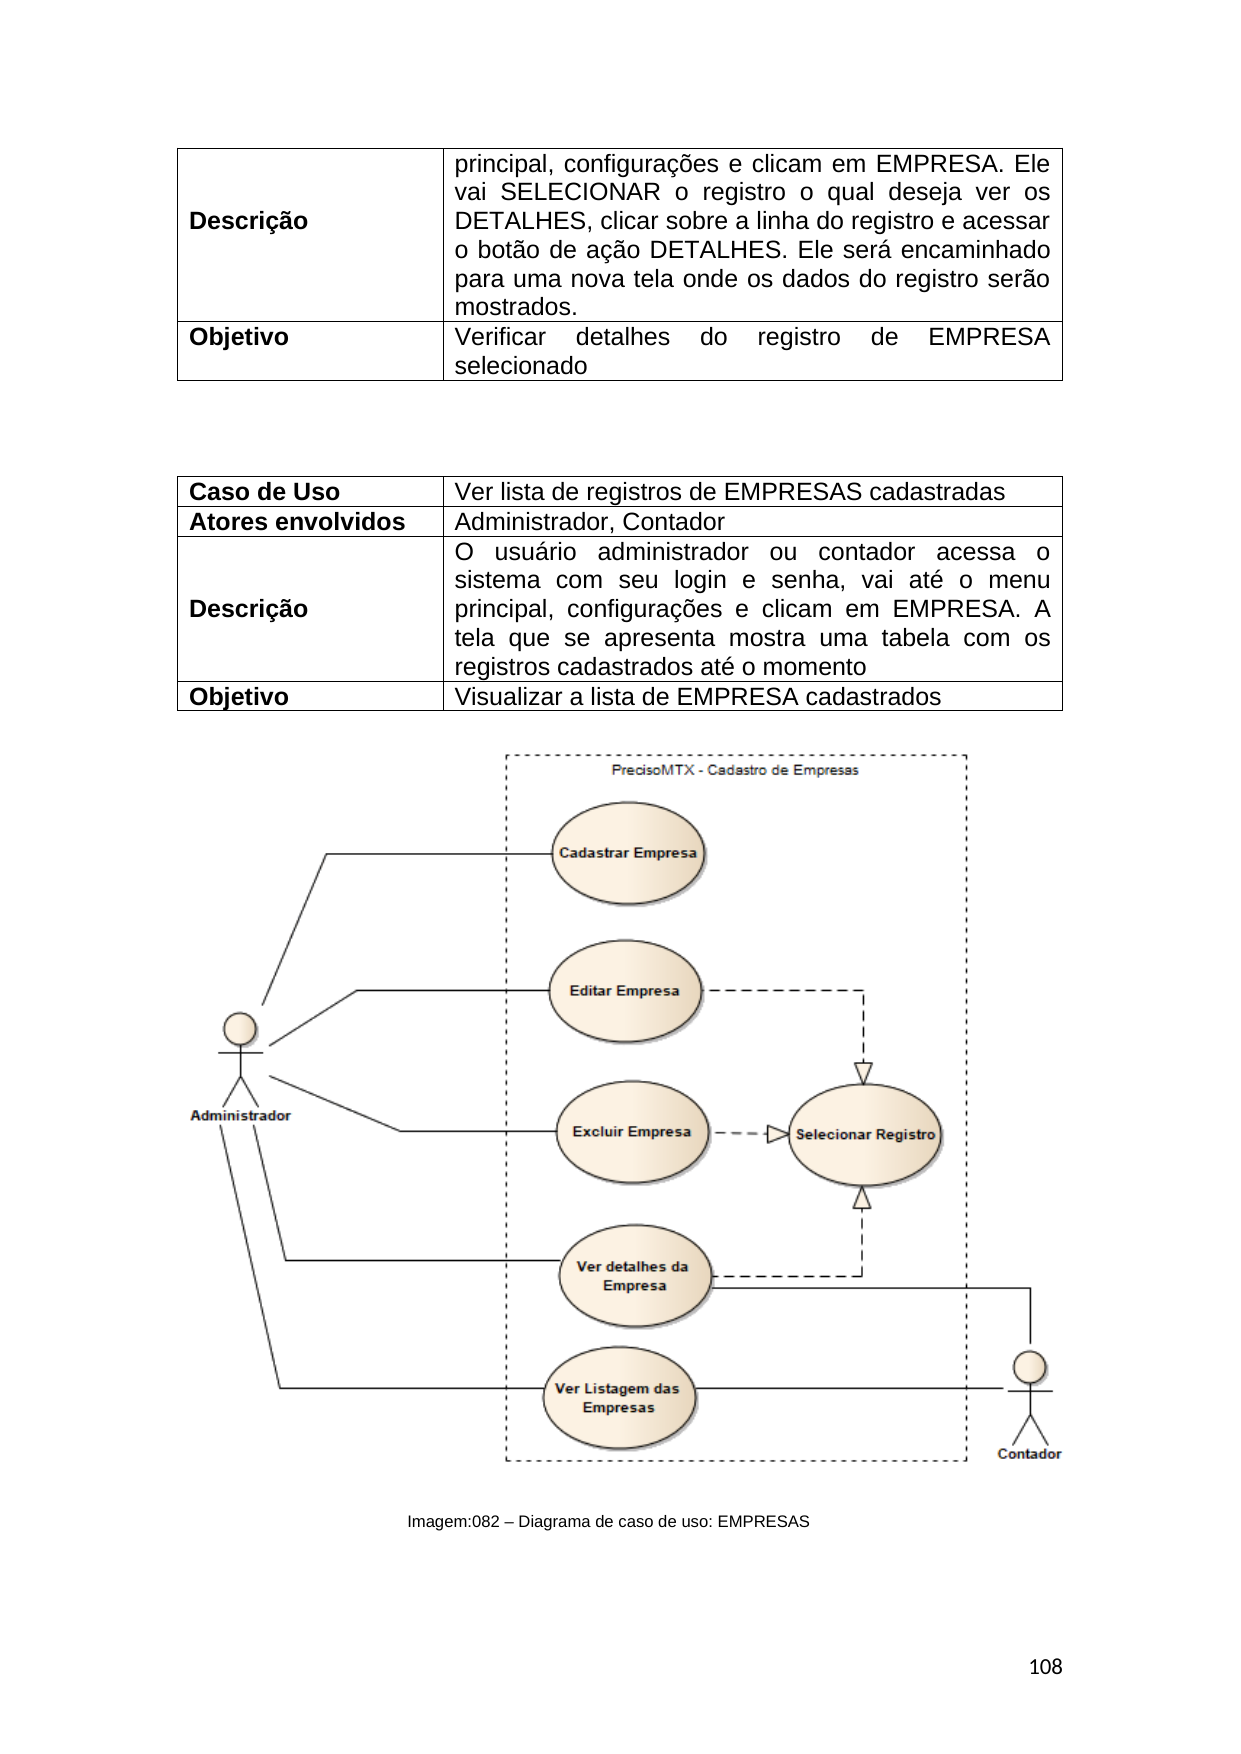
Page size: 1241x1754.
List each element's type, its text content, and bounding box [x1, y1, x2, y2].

table_cell Verificar detalhes do registro de EMPRESA selecionado [444, 322, 1062, 380]
table_cell Visualizar a lista de EMPRESA cadastrados [444, 682, 1062, 710]
table_cell Descrição [178, 149, 443, 321]
table_cell Administrador, Contador [444, 507, 1062, 536]
table_cell Descrição [178, 537, 443, 681]
table_cell Atores envolvidos [178, 507, 443, 536]
table_header Ver lista de registros de EMPRESAS cadastradas [444, 477, 1062, 506]
picture [186, 746, 1072, 1488]
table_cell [444, 149, 1062, 321]
table_header Caso de Uso [178, 477, 443, 506]
table_cell O usuário administrador ou contador acessa o sistema com seu login e senha, vai até o menu principal, configurações e clicam em EMPRESA. A tela que se apresenta mostra uma tabela com os registros cadastrados até o momento [444, 537, 1062, 681]
table_cell Objetivo [178, 682, 443, 710]
table_cell Objetivo [178, 322, 443, 380]
